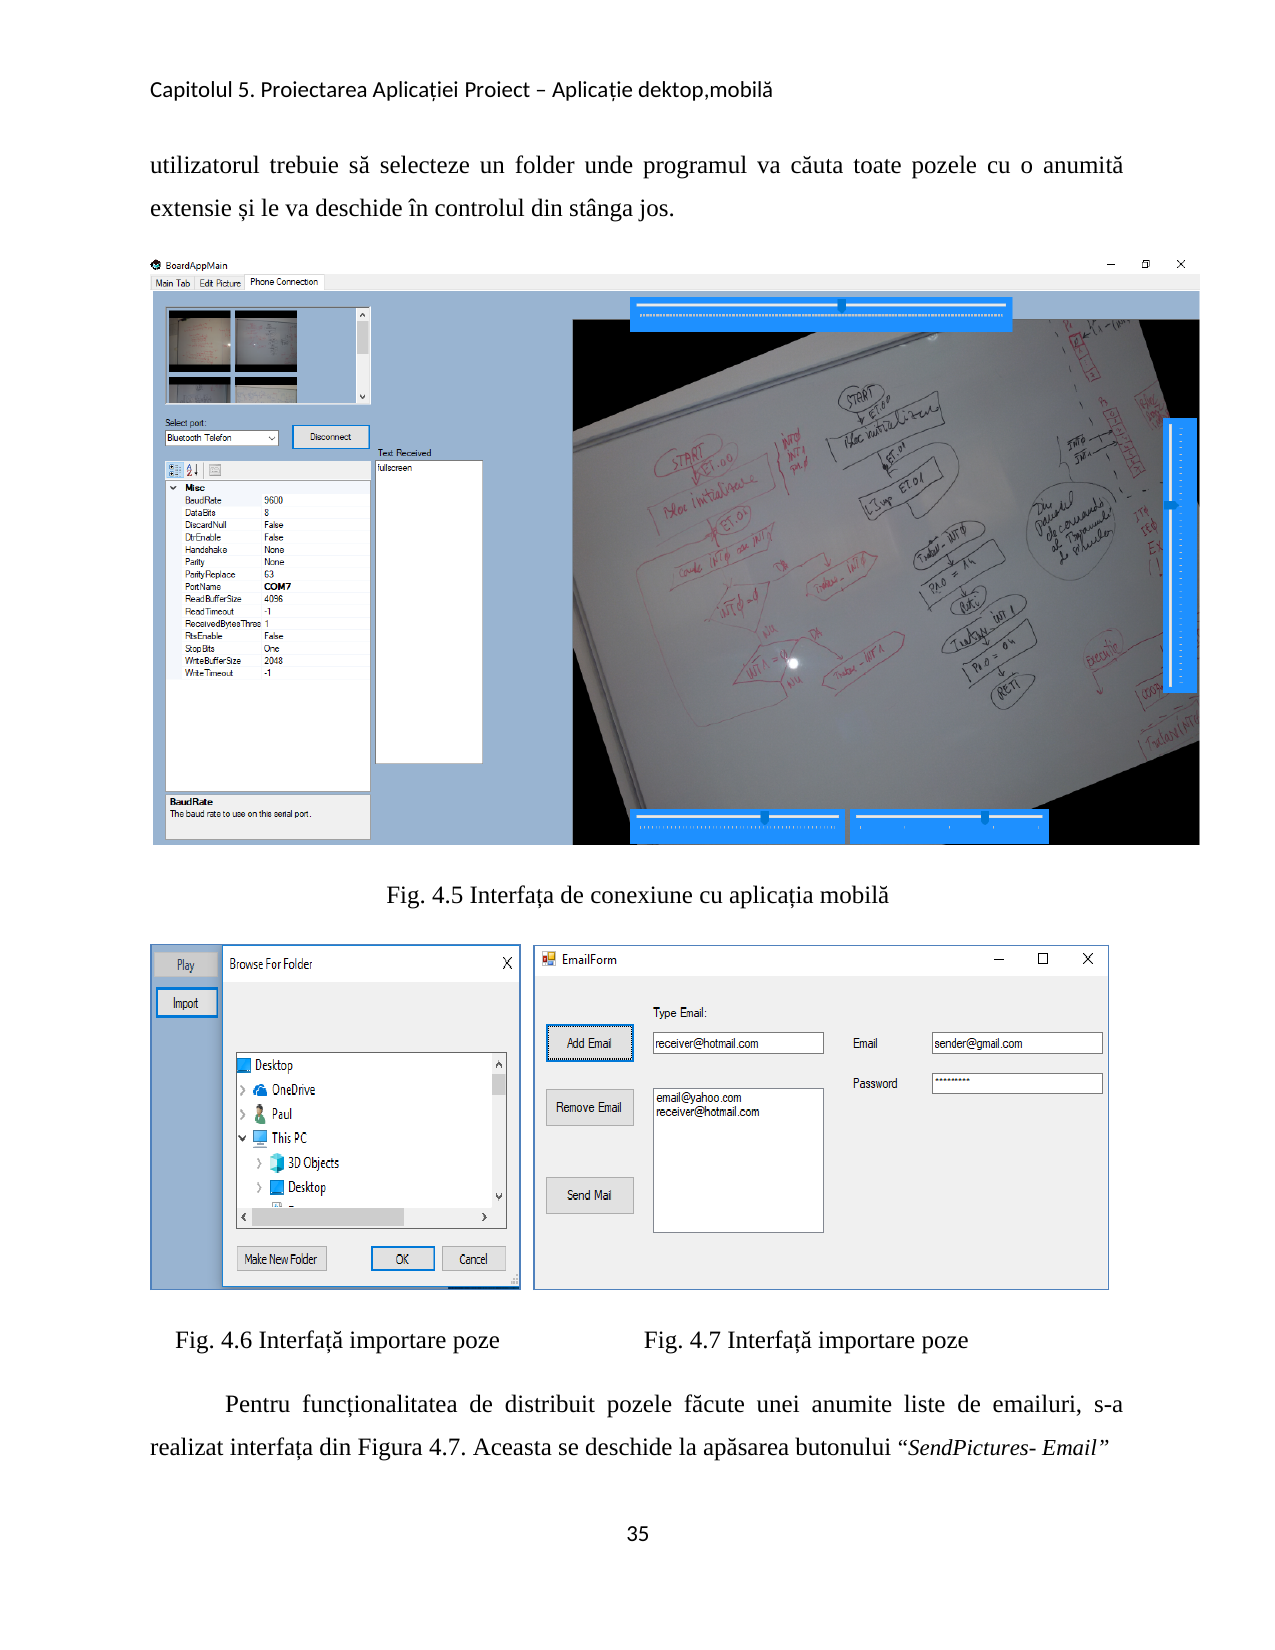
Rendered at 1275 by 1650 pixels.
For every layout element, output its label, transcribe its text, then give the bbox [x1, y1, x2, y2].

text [150, 150, 1125, 222]
picture [152, 945, 519, 1289]
text Fig. 4.6 Interfață importare poze Fig. 4.7 Interfață importare poze [150, 1325, 1125, 1354]
picture [535, 946, 1108, 1289]
text Pentru funcționalitatea de distribuit pozele făcute unei anumite liste de emailuri, s-a realizat interfața din Figura 4.7. Aceasta se deschide la apăsarea butonului “SendPictures- Email” [150, 1389, 1125, 1461]
picture [150, 257, 1200, 845]
text Fig. 4.5 Interfața de conexiune cu aplicația mobilă [150, 880, 1125, 908]
